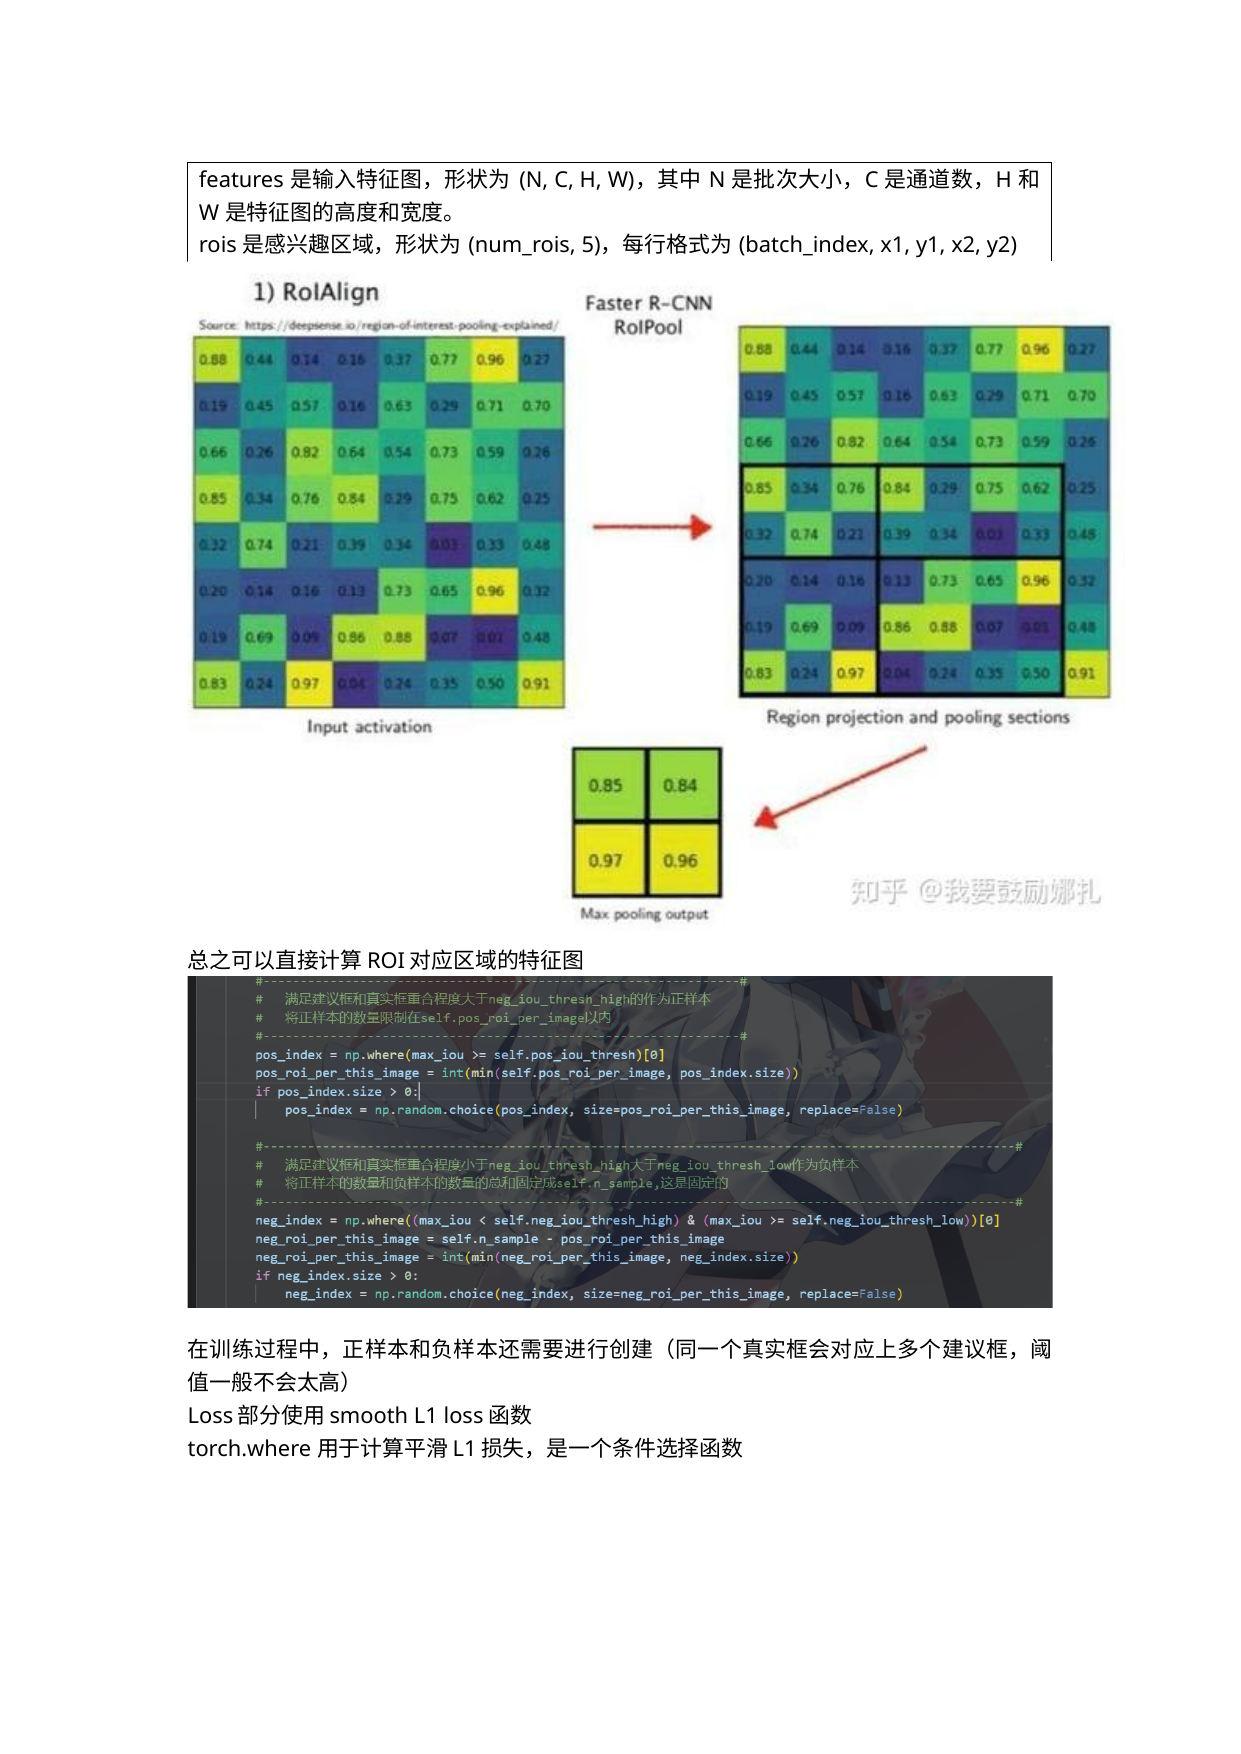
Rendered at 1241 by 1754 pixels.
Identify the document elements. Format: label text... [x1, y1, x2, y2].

text Loss部分使用smooth L1 loss函数 [187, 1399, 1053, 1432]
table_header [188, 163, 1051, 261]
picture [187, 976, 1053, 1308]
text 在训练过程中，正样本和负样本还需要进行创建（同一个真实框会对应上多个建议框，阈值一般不会太高） [187, 1334, 1053, 1399]
text torch.where 用于计算平滑L1损失，是一个条件选择函数 [187, 1432, 1053, 1464]
picture [187, 261, 1125, 931]
text 总之可以直接计算ROI对应区域的特征图 [187, 944, 1053, 976]
